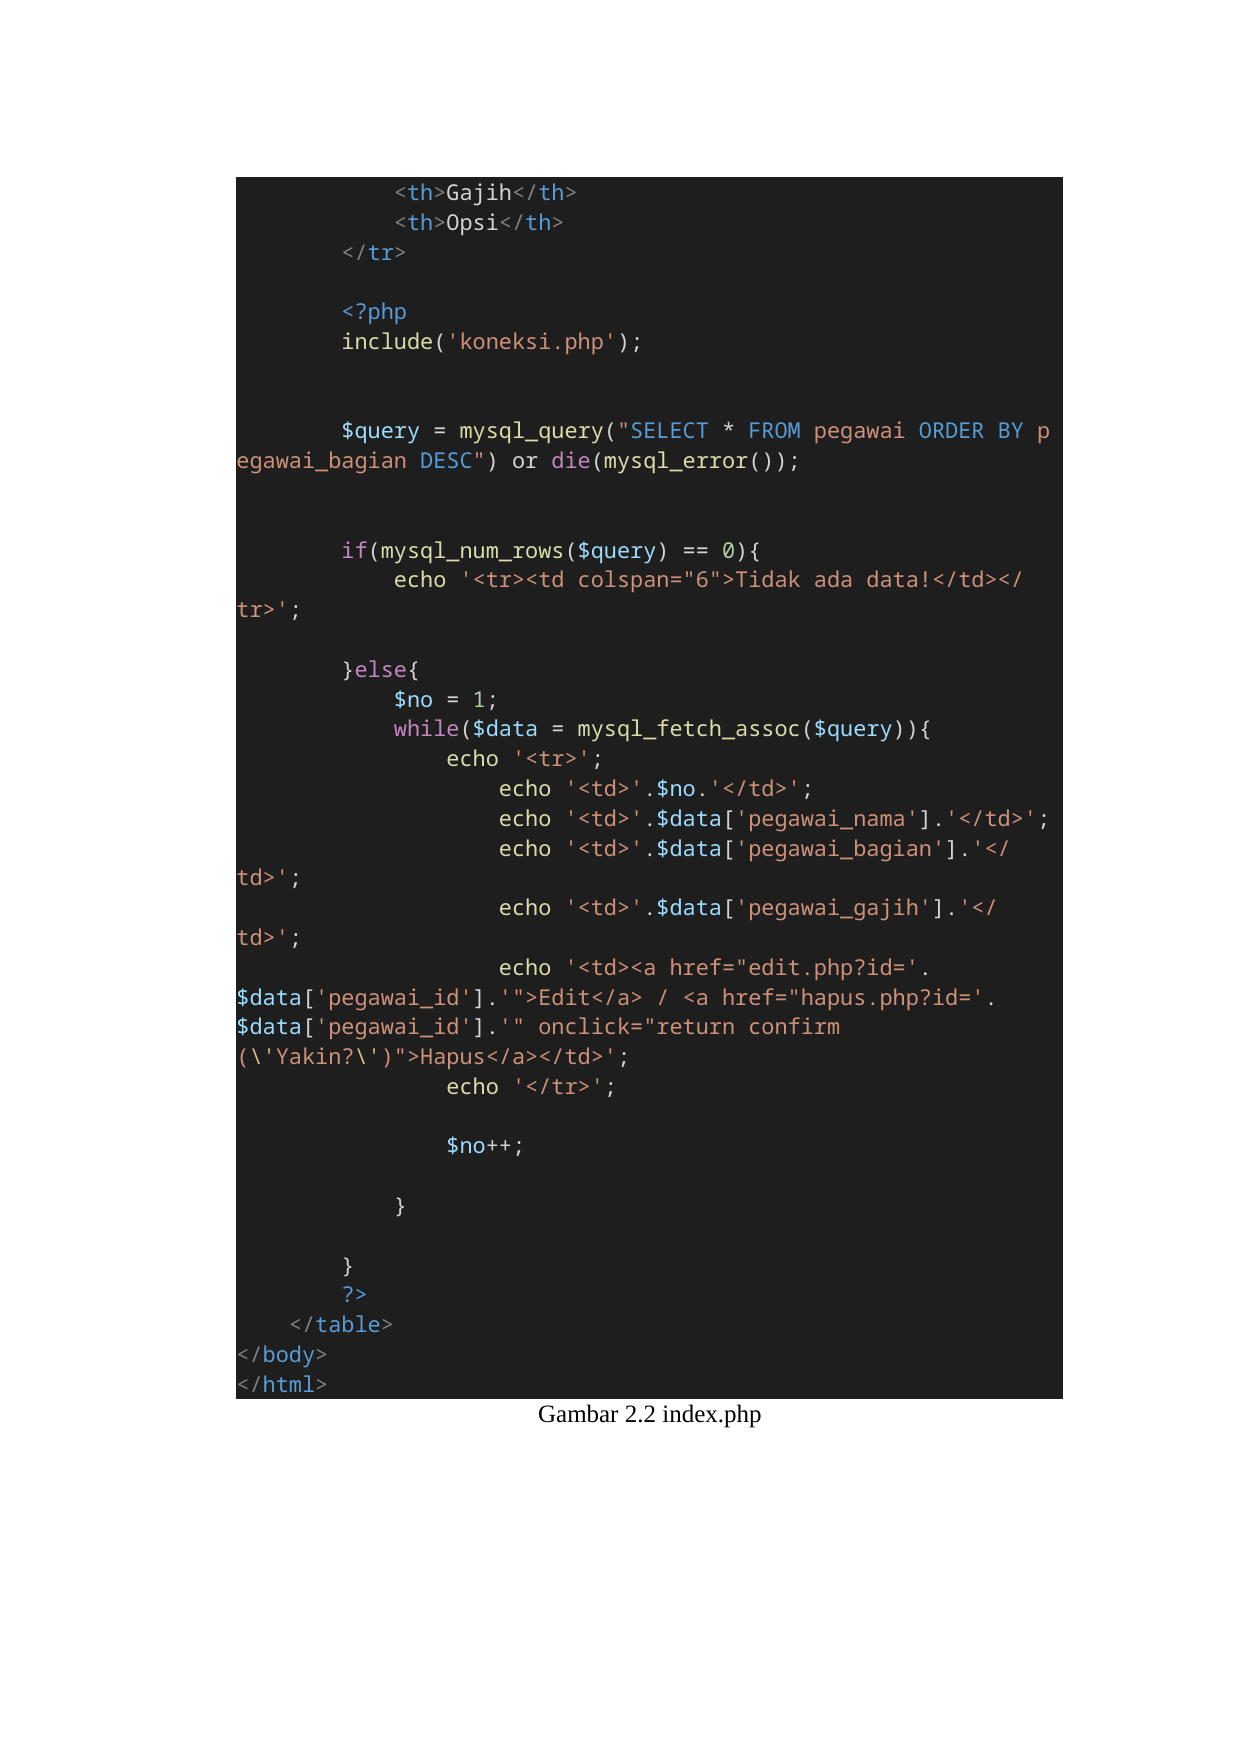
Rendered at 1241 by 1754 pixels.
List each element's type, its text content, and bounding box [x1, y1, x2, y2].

text ?> [236, 1279, 1063, 1309]
text echo '<td>'.$no.'</td>'; [236, 773, 1063, 803]
text include('koneksi.php'); [236, 326, 1063, 356]
text $no++; [236, 1131, 1063, 1160]
text } [236, 1250, 1063, 1279]
text echo '<td>'.$data['pegawai_bagian'].'</td>'; [236, 833, 1063, 892]
text <th>Gajih</th> [236, 177, 1063, 207]
text echo '<tr>'; [236, 743, 1063, 773]
text Gambar 2.2 index.php [236, 1399, 1063, 1427]
text while($data = mysql_fetch_assoc($query)){ [236, 713, 1063, 743]
text <?php [236, 296, 1063, 326]
text $no = 1; [236, 684, 1063, 713]
text echo '<td><a href="edit.php?id='.$data['pegawai_id'].'">Edit</a> / <a href="hapus.php?id='.$data['pegawai_id'].'" onclick="return confirm(\'Yakin?\')">Hapus</a></td>'; [236, 952, 1063, 1071]
text echo '<td>'.$data['pegawai_nama'].'</td>'; [236, 803, 1063, 833]
text echo '<td>'.$data['pegawai_gajih'].'</td>'; [236, 892, 1063, 952]
text } [236, 1190, 1063, 1220]
text <th>Opsi</th> [236, 207, 1063, 237]
text $query = mysql_query("SELECT * FROM pegawai ORDER BY pegawai_bagian DESC") or die(mysql_error()); [236, 416, 1063, 475]
text echo '<tr><td colspan="6">Tidak ada data!</td></tr>'; [236, 564, 1063, 624]
text </body> [236, 1339, 1063, 1369]
text </tr> [236, 237, 1063, 267]
text }else{ [236, 654, 1063, 684]
text if(mysql_num_rows($query) == 0){ [236, 535, 1063, 564]
text </table> [236, 1309, 1063, 1339]
text echo '</tr>'; [236, 1071, 1063, 1101]
text </html> [236, 1369, 1063, 1399]
